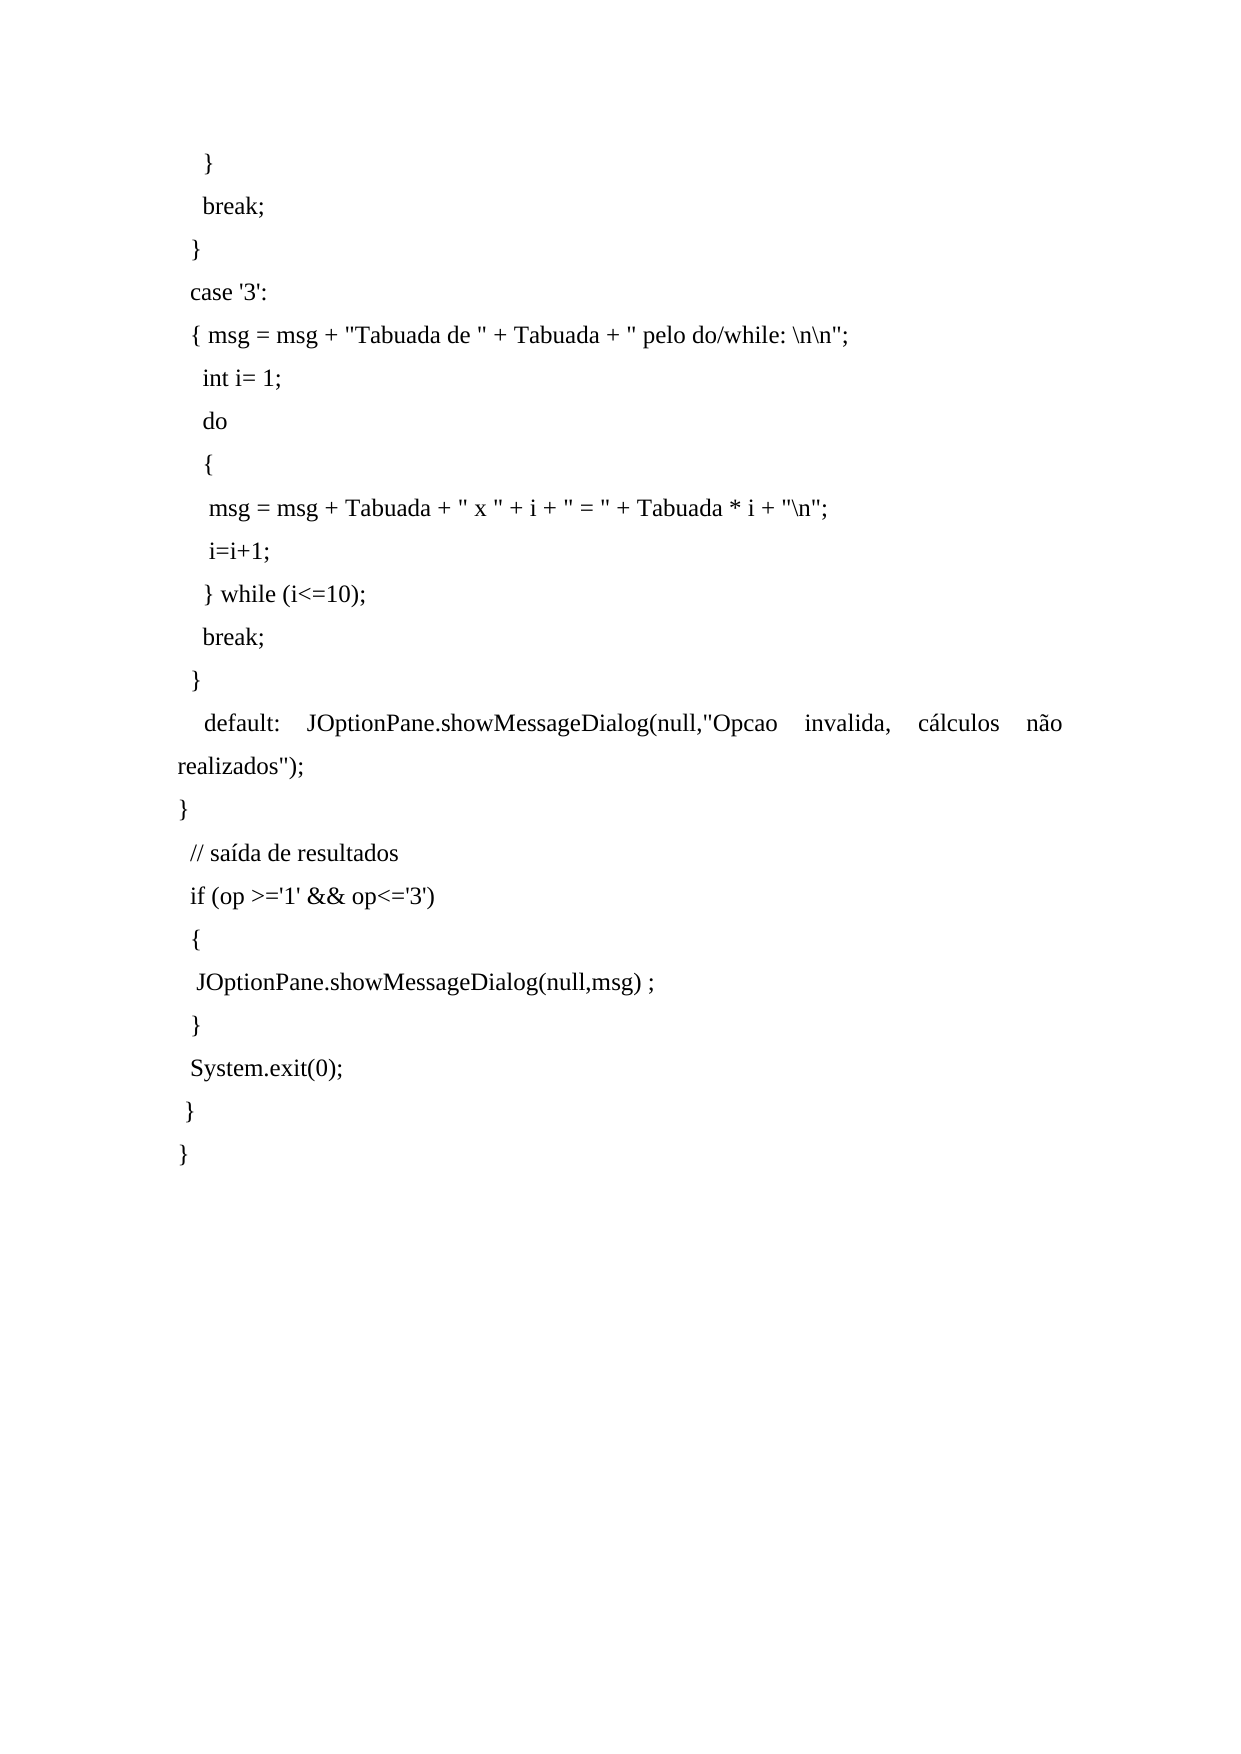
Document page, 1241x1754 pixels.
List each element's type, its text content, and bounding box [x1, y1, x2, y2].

text } [177, 148, 1063, 176]
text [177, 493, 1063, 521]
text } [177, 234, 1063, 263]
text { [177, 449, 1063, 478]
text case '3': [177, 277, 1063, 306]
text } [177, 794, 1063, 823]
text break; [177, 191, 1063, 219]
text default: JOptionPane.showMessageDialog(null,"Opcao invalida, cálculos não realizados"); [177, 708, 1063, 780]
text } [177, 665, 1063, 694]
text if (op >='1' && op<='3') [177, 881, 1063, 909]
text i=i+1; [177, 536, 1063, 564]
text break; [177, 622, 1063, 651]
text JOptionPane.showMessageDialog(null,msg) ; [177, 967, 1063, 996]
text // saída de resultados [177, 838, 1063, 866]
text System.exit(0); [177, 1053, 1063, 1082]
text } while (i<=10); [177, 579, 1063, 608]
text } [177, 1096, 1063, 1125]
text do [177, 406, 1063, 435]
text { [177, 924, 1063, 953]
text { msg = msg + "Tabuada de " + Tabuada + " pelo do/while: \n\n"; [177, 320, 1063, 349]
text } [177, 1010, 1063, 1039]
text int i= 1; [177, 363, 1063, 392]
text } [177, 1139, 1063, 1168]
